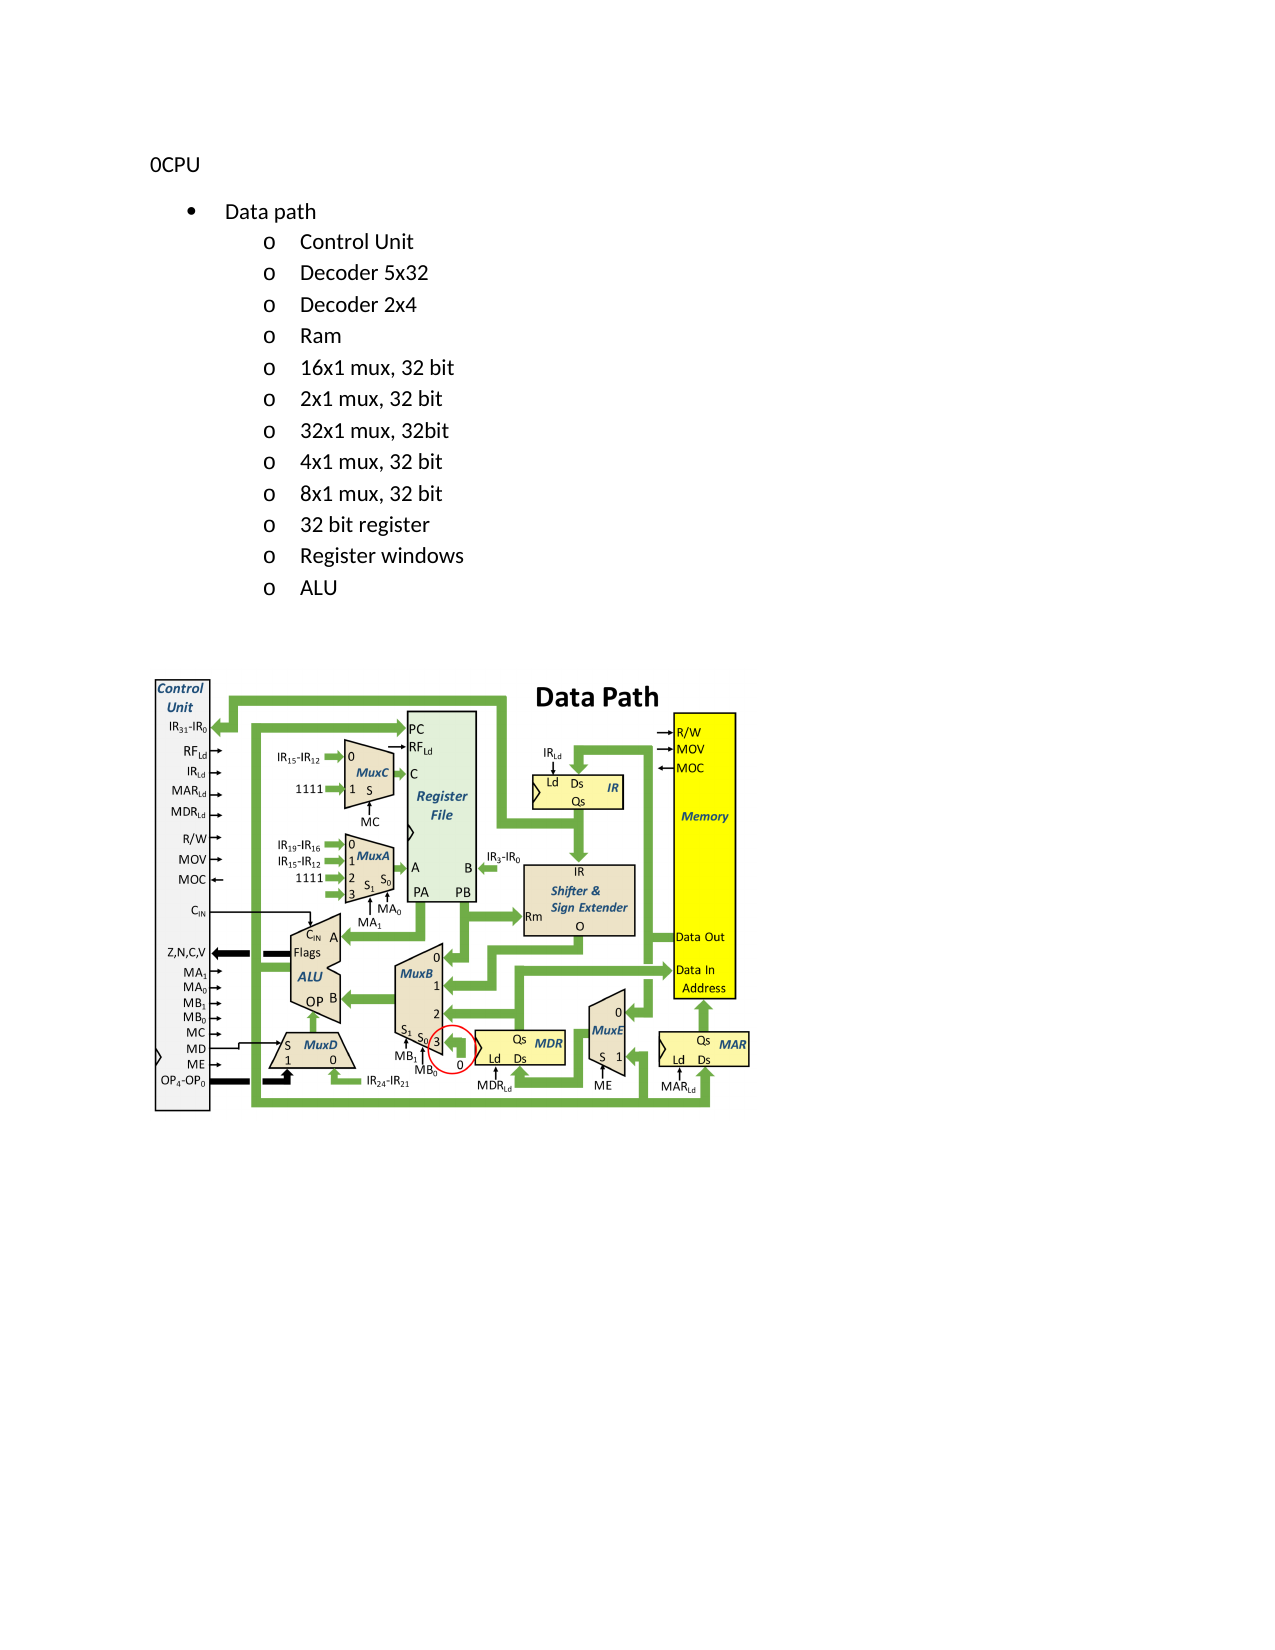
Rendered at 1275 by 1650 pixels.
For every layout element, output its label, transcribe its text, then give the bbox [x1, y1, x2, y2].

list ALU [262, 573, 1125, 602]
list Ram [262, 321, 1125, 351]
picture [150, 668, 758, 1121]
list 32x1 mux, 32bit [262, 416, 1125, 445]
list Decoder 5x32 [262, 258, 1125, 288]
list 16x1 mux, 32 bit [262, 353, 1125, 382]
text 0CPU [150, 150, 1125, 178]
list Data path [187, 197, 1125, 225]
list 4x1 mux, 32 bit [262, 447, 1125, 476]
list 2x1 mux, 32 bit [262, 384, 1125, 413]
list 8x1 mux, 32 bit [262, 479, 1125, 508]
list Register windows [262, 542, 1125, 571]
list 32 bit register [262, 510, 1125, 539]
list Decoder 2x4 [262, 290, 1125, 319]
list Control Unit [262, 227, 1125, 256]
